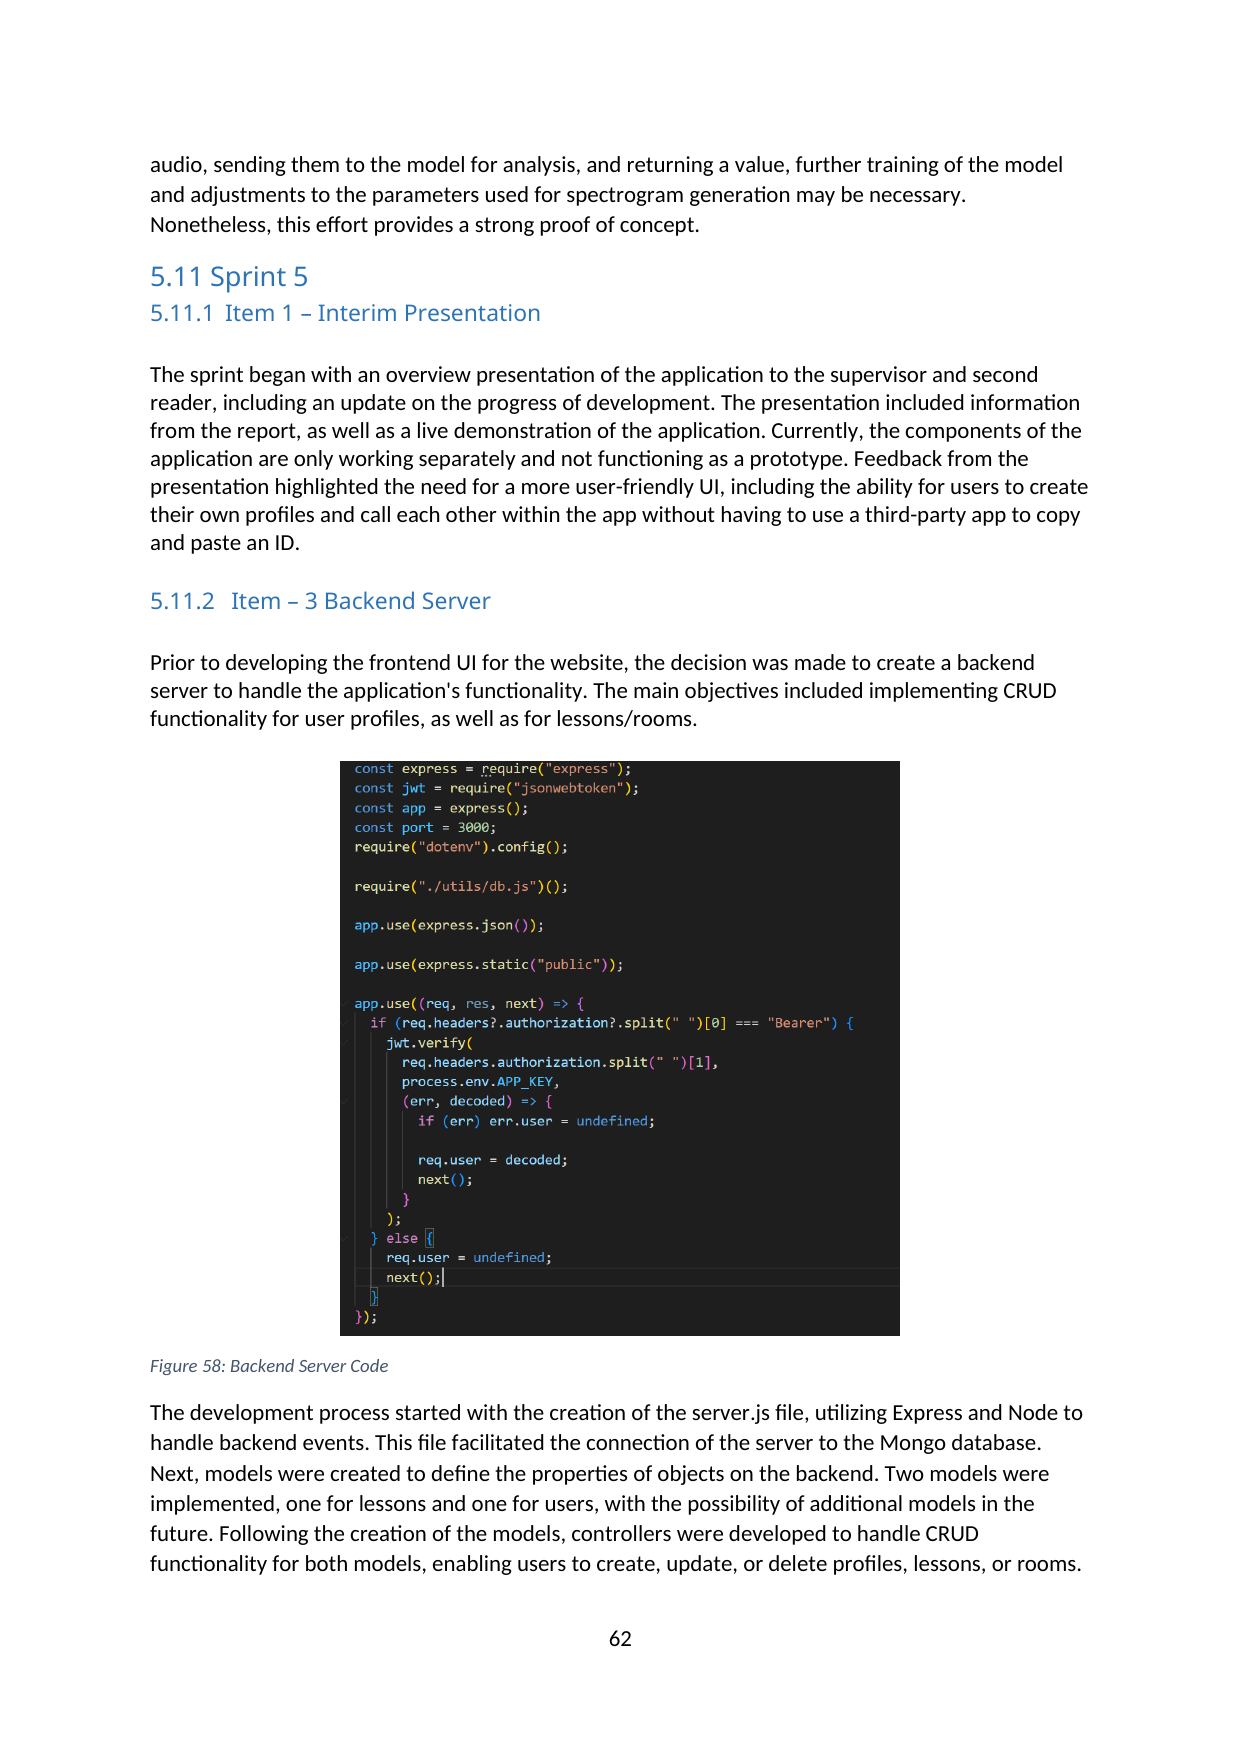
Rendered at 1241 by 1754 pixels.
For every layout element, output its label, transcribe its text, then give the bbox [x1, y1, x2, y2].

subtitle Item – 3 Backend Server [150, 585, 1090, 617]
text Prior to developing the frontend UI for the website, the decision was made to create a backend server to handle the application's functionality. The main objectives included implementing CRUD functionality for user profiles, as well as for lessons/rooms. [150, 648, 1090, 732]
picture [340, 761, 900, 1336]
subtitle Item 1 – Interim Presentation [150, 297, 1090, 328]
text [150, 150, 1090, 238]
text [150, 1398, 1090, 1577]
subtitle Sprint 5 [150, 257, 1090, 294]
text The sprint began with an overview presentation of the application to the supervisor and second reader, including an update on the progress of development. The presentation included information from the report, as well as a live demonstration of the application. Currently, the components of the application are only working separately and not functioning as a prototype. Feedback from the presentation highlighted the need for a more user-friendly UI, including the ability for users to create their own profiles and call each other within the app without having to use a third-party app to copy and paste an ID. [150, 360, 1090, 556]
